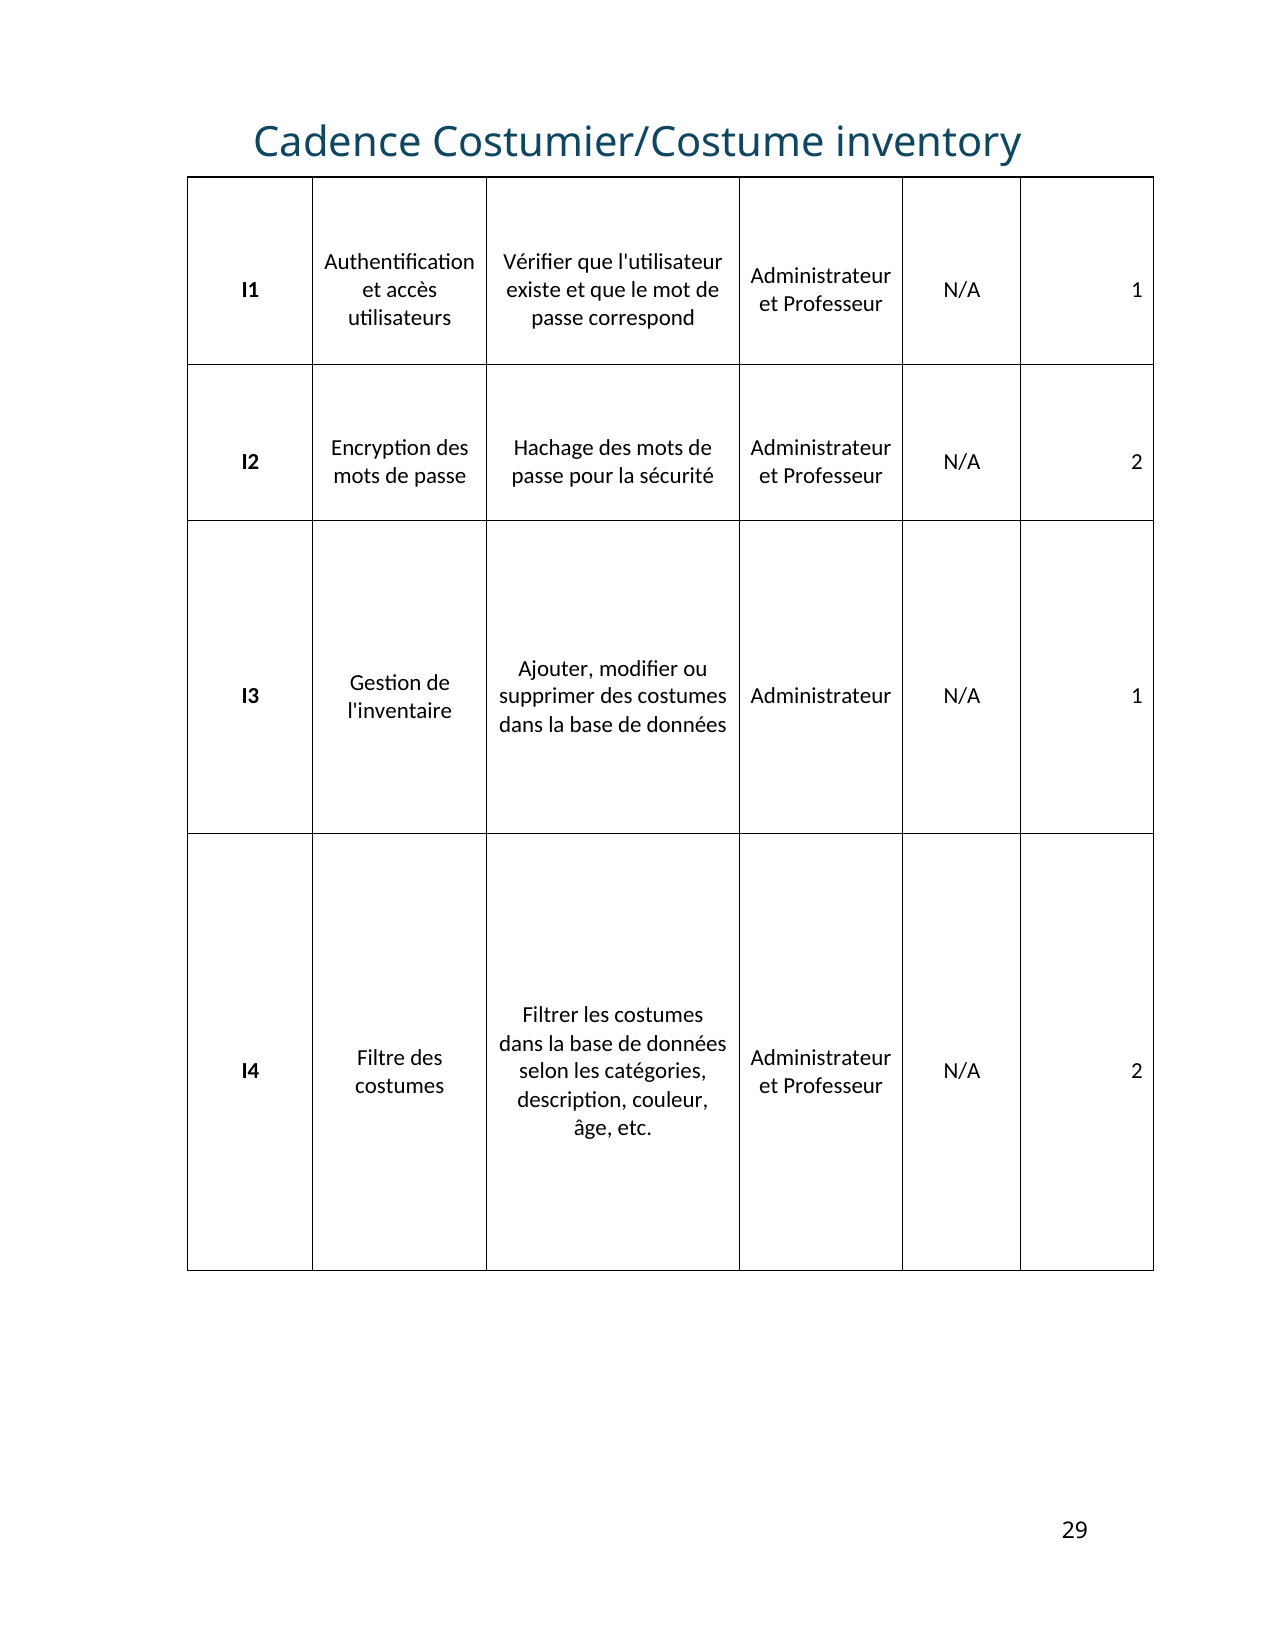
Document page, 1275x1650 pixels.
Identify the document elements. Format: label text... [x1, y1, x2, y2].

table_cell N/A [903, 834, 1020, 1270]
table_cell N/A [903, 365, 1020, 520]
table_cell Hachage des mots de passe pour la sécurité [487, 365, 739, 520]
table_cell Authentification et accès utilisateurs [313, 178, 486, 364]
table_cell 2 [1021, 365, 1153, 520]
table_cell I3 [188, 521, 312, 833]
table_cell Filtrer les costumes dans la base de données selon les catégories, description, couleur, âge, etc. [487, 834, 739, 1270]
table_cell Filtre des costumes [313, 834, 486, 1270]
table_cell I1 [188, 178, 312, 364]
table_cell 2 [1021, 834, 1153, 1270]
table_cell 1 [1021, 178, 1153, 364]
table_cell Vérifier que l'utilisateur existe et que le mot de passe correspond [487, 178, 739, 364]
table_cell Administrateur et Professeur [740, 834, 902, 1270]
table_cell Ajouter, modifier ou supprimer des costumes dans la base de données [487, 521, 739, 833]
table_cell Administrateur [740, 521, 902, 833]
table_cell I2 [188, 365, 312, 520]
table_cell N/A [903, 521, 1020, 833]
table_cell Encryption des mots de passe [313, 365, 486, 520]
table_cell Administrateur et Professeur [740, 365, 902, 520]
table_cell 1 [1021, 521, 1153, 833]
table_cell N/A [903, 178, 1020, 364]
table_cell I4 [188, 834, 312, 1270]
table_cell Administrateur et Professeur [740, 178, 902, 364]
table_cell Gestion de l'inventaire [313, 521, 486, 833]
